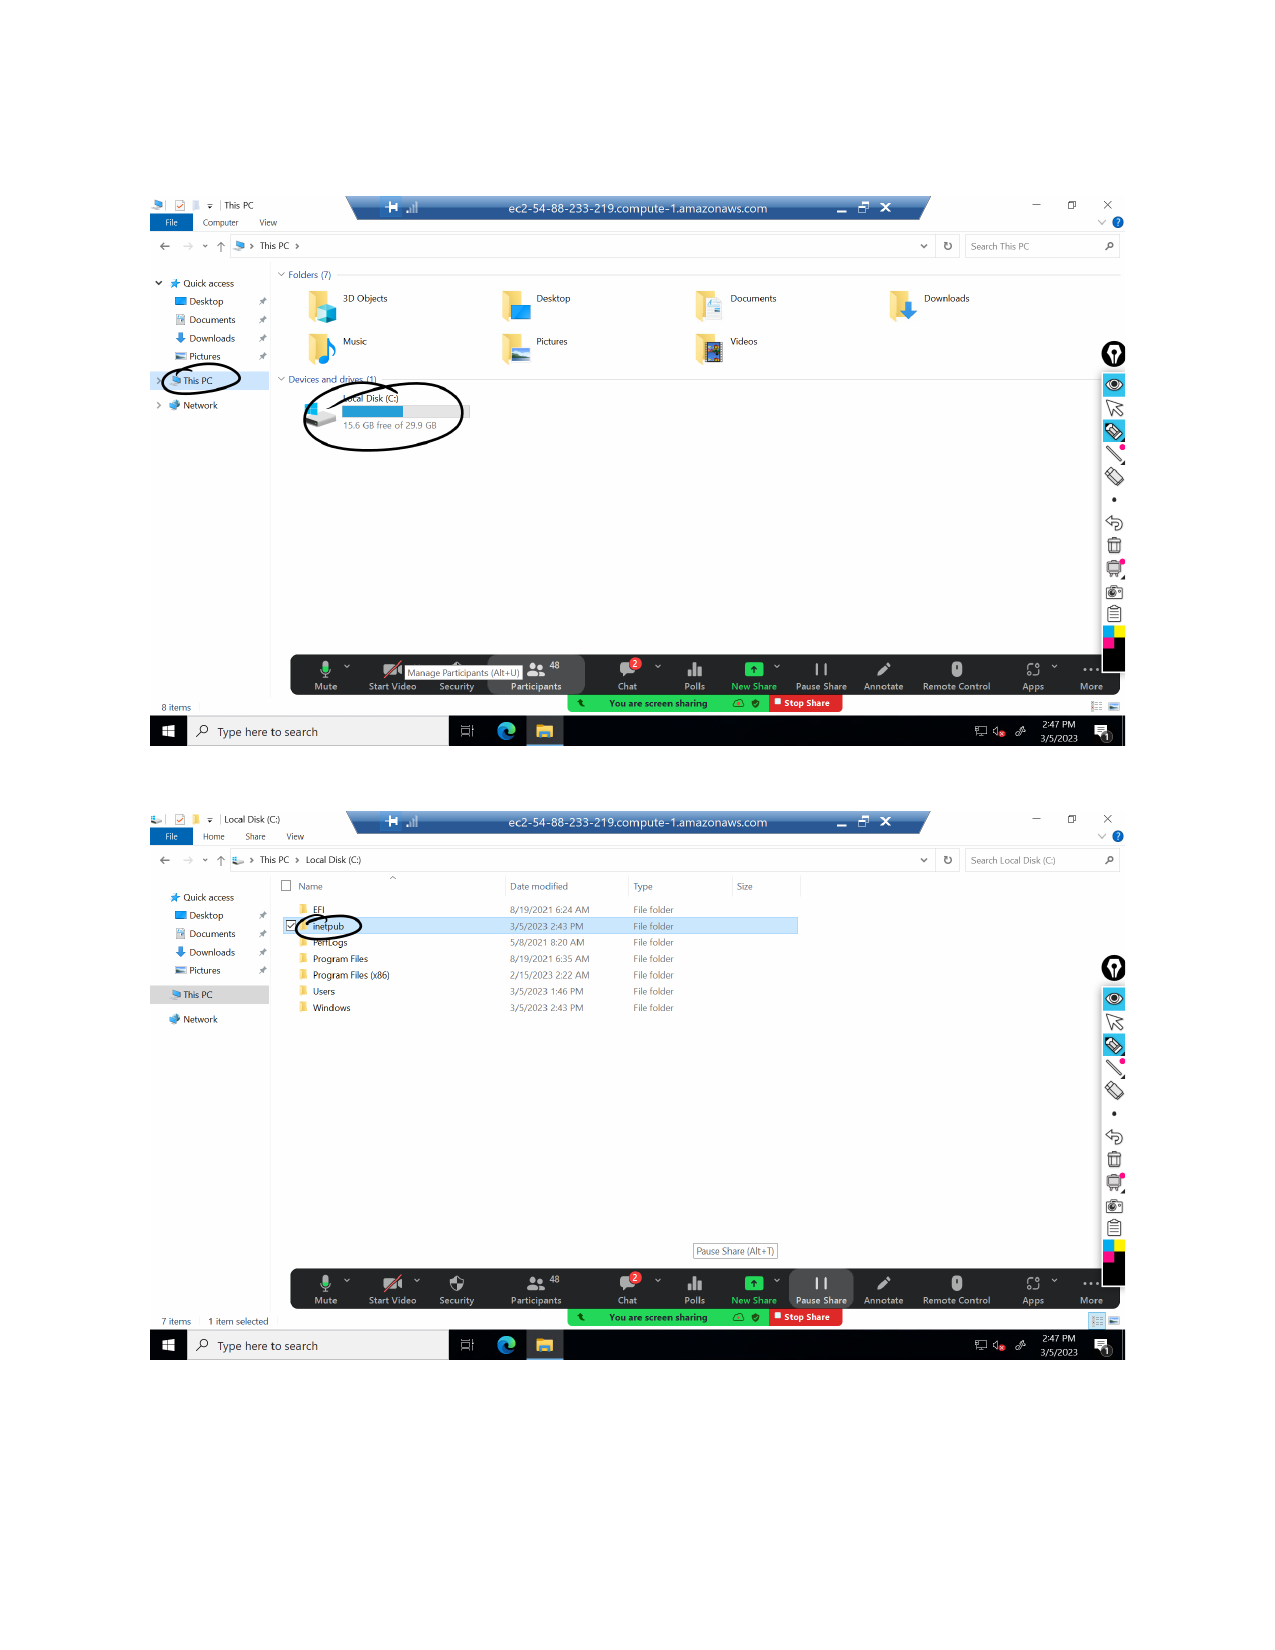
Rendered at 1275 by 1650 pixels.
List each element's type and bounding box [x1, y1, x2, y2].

picture [150, 196, 1125, 746]
picture [150, 811, 1125, 1360]
